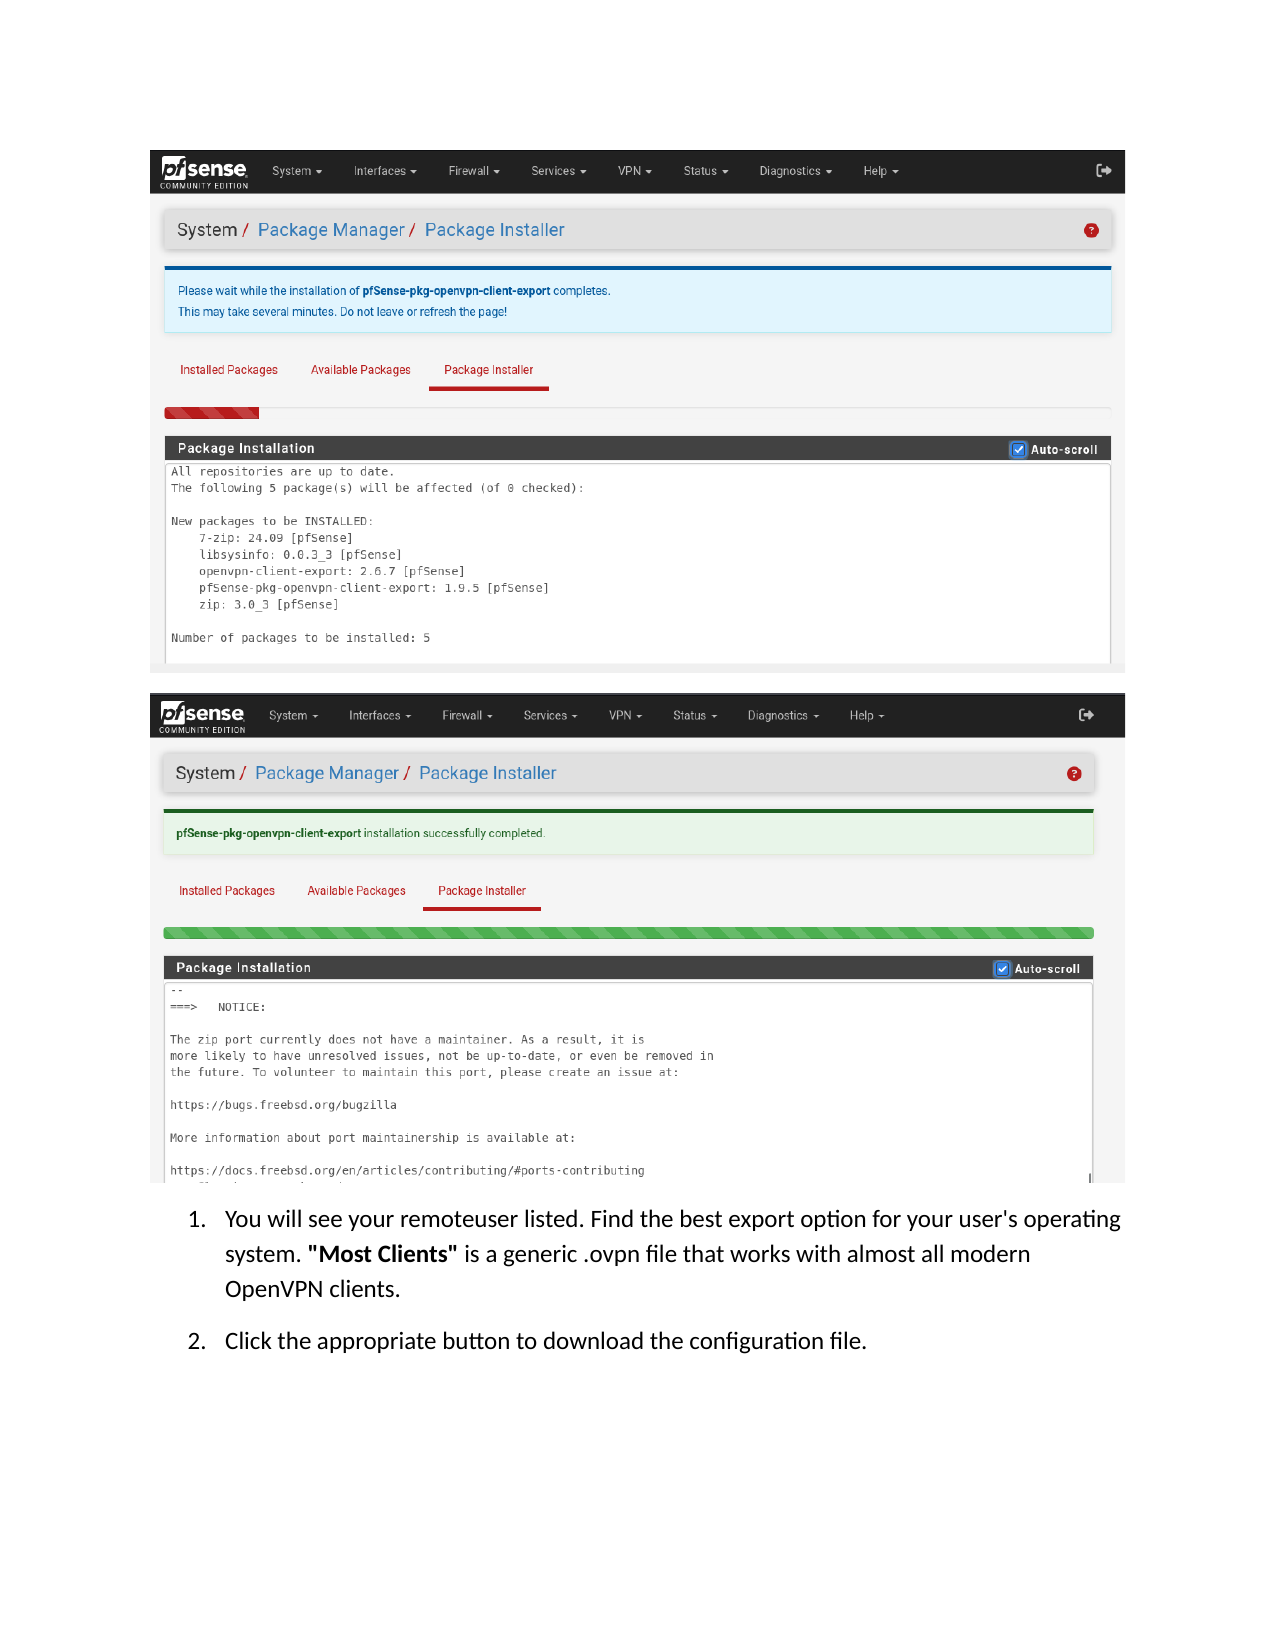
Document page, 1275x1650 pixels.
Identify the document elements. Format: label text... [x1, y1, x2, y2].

list Click the appropriate button to download the configuration file. [187, 1325, 1125, 1356]
list You will see your remoteuser listed. Find the best export option for your user's operating system. "Most Clients" is a generic .ovpn file that works with almost all modern OpenVPN clients. [187, 1203, 1125, 1304]
picture [150, 150, 1125, 673]
picture [150, 693, 1125, 1183]
